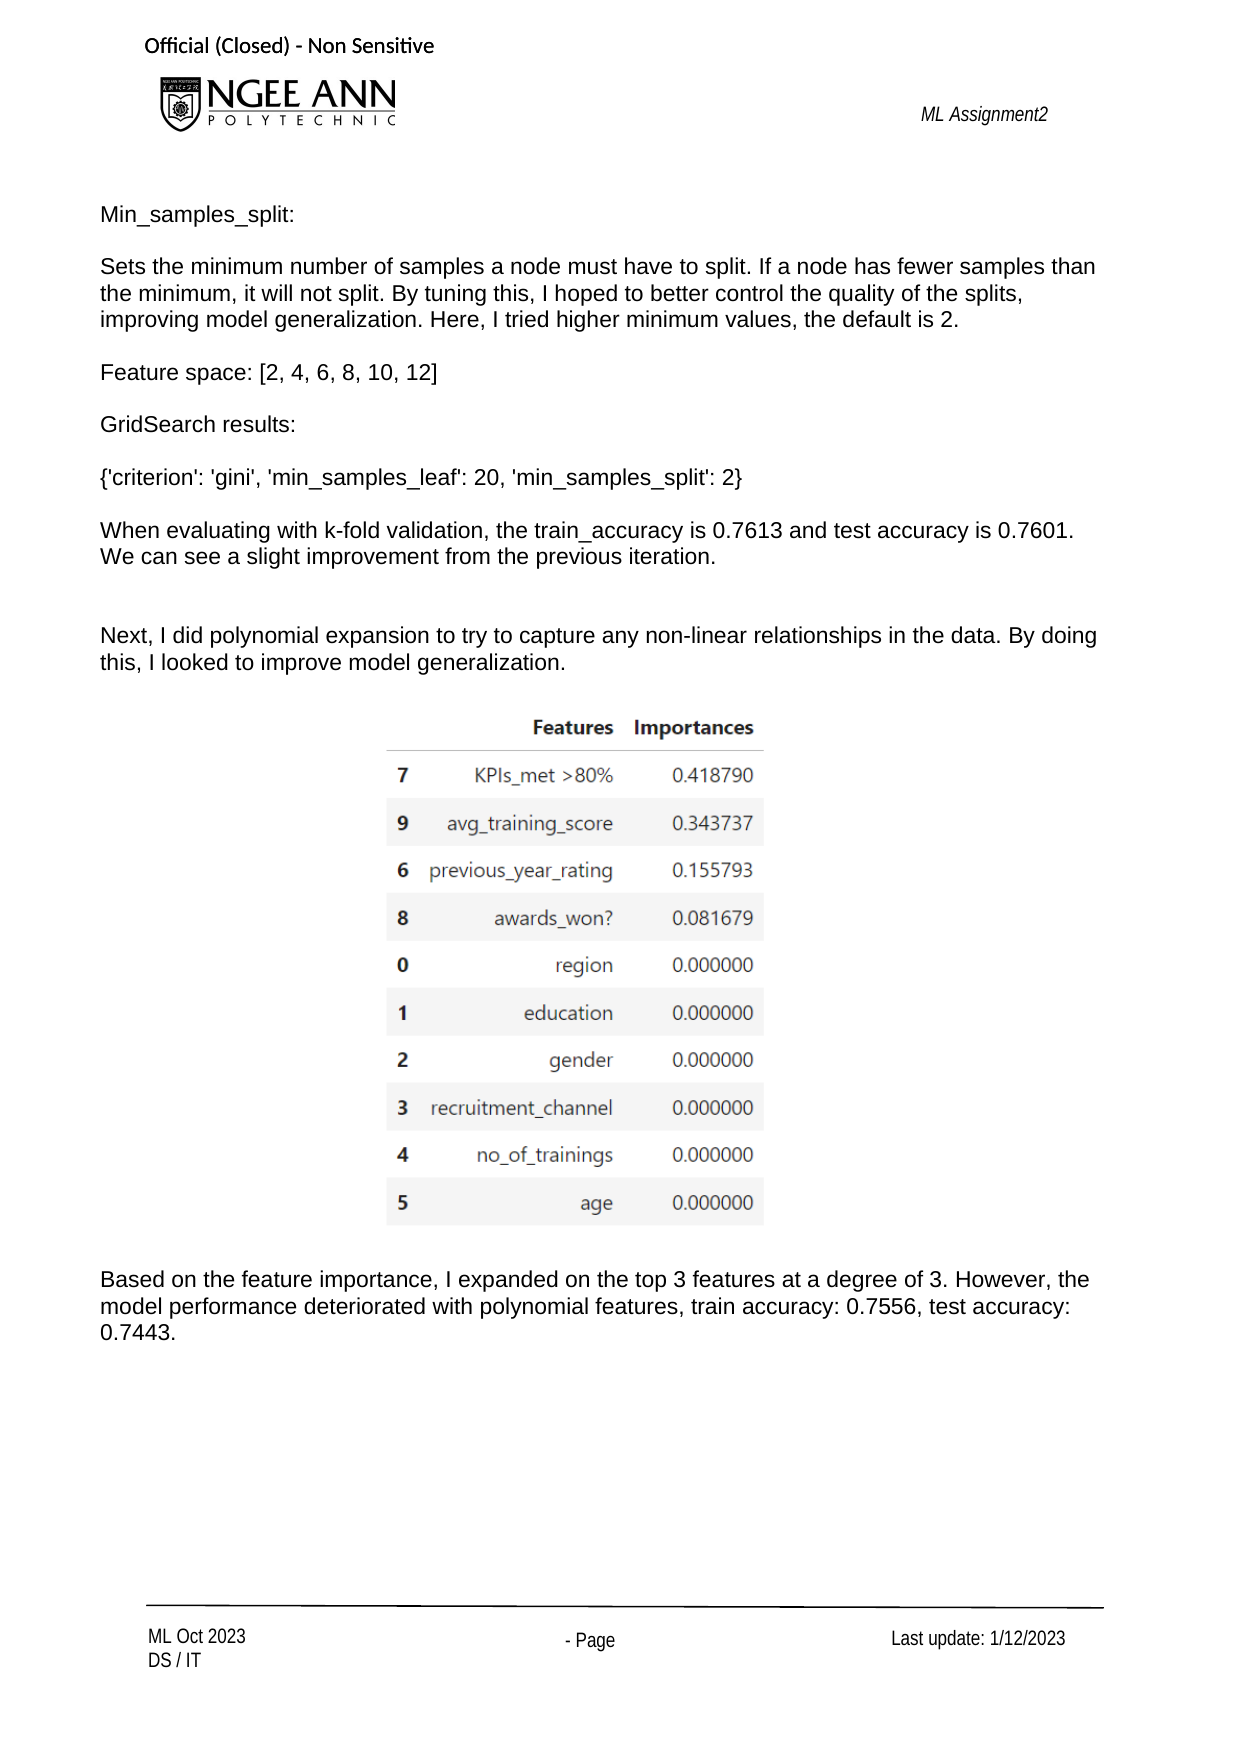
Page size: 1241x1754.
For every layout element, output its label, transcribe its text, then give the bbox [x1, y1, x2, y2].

text Feature space: [2, 4, 6, 8, 10, 12] [100, 359, 1113, 385]
text GridSearch results: [100, 411, 1113, 438]
text Next, I did polynomial expansion to try to capture any non-linear relationships in the data. By doing this, I looked to improve model generalization. [100, 622, 1113, 675]
text Based on the feature importance, I expanded on the top 3 features at a degree of 3. However, the model performance deteriorated with polynomial features, train accuracy: 0.7556, test accuracy: 0.7443. [100, 1266, 1113, 1345]
text When evaluating with k-fold validation, the train_accuracy is 0.7613 and test accuracy is 0.7601. We can see a slight improvement from the previous iteration. [100, 517, 1113, 569]
text Sets the minimum number of samples a node must have to split. If a node has fewer samples than the minimum, it will not split. By tuning this, I hoped to better control the quality of the splits, improving model generalization. Here, I tried higher minimum values, the default is 2. [100, 253, 1113, 332]
picture [374, 701, 839, 1240]
text Min_samples_split: [100, 201, 1113, 227]
text {'criterion': 'gini', 'min_samples_leaf': 20, 'min_samples_split': 2} [100, 464, 1113, 491]
picture [160, 77, 395, 132]
